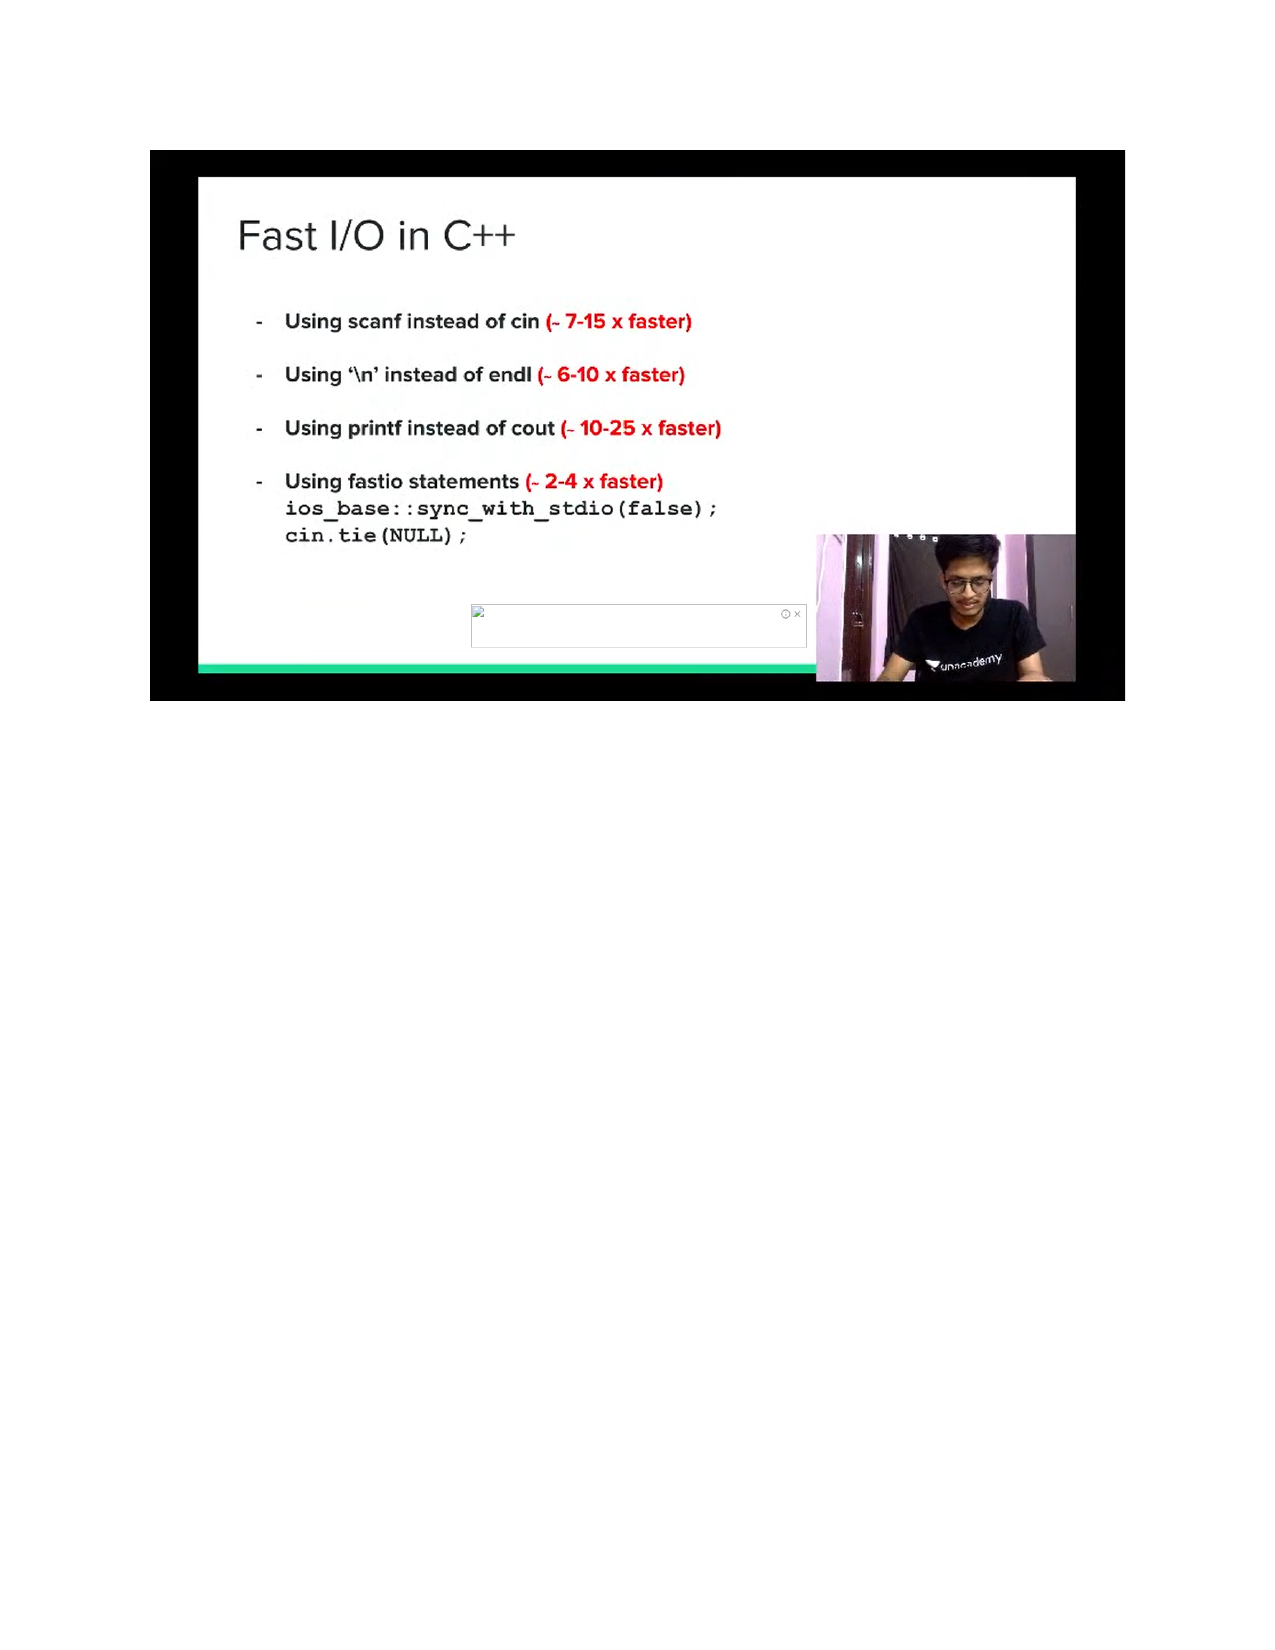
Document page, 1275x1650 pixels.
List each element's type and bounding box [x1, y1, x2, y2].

picture [150, 150, 1125, 701]
